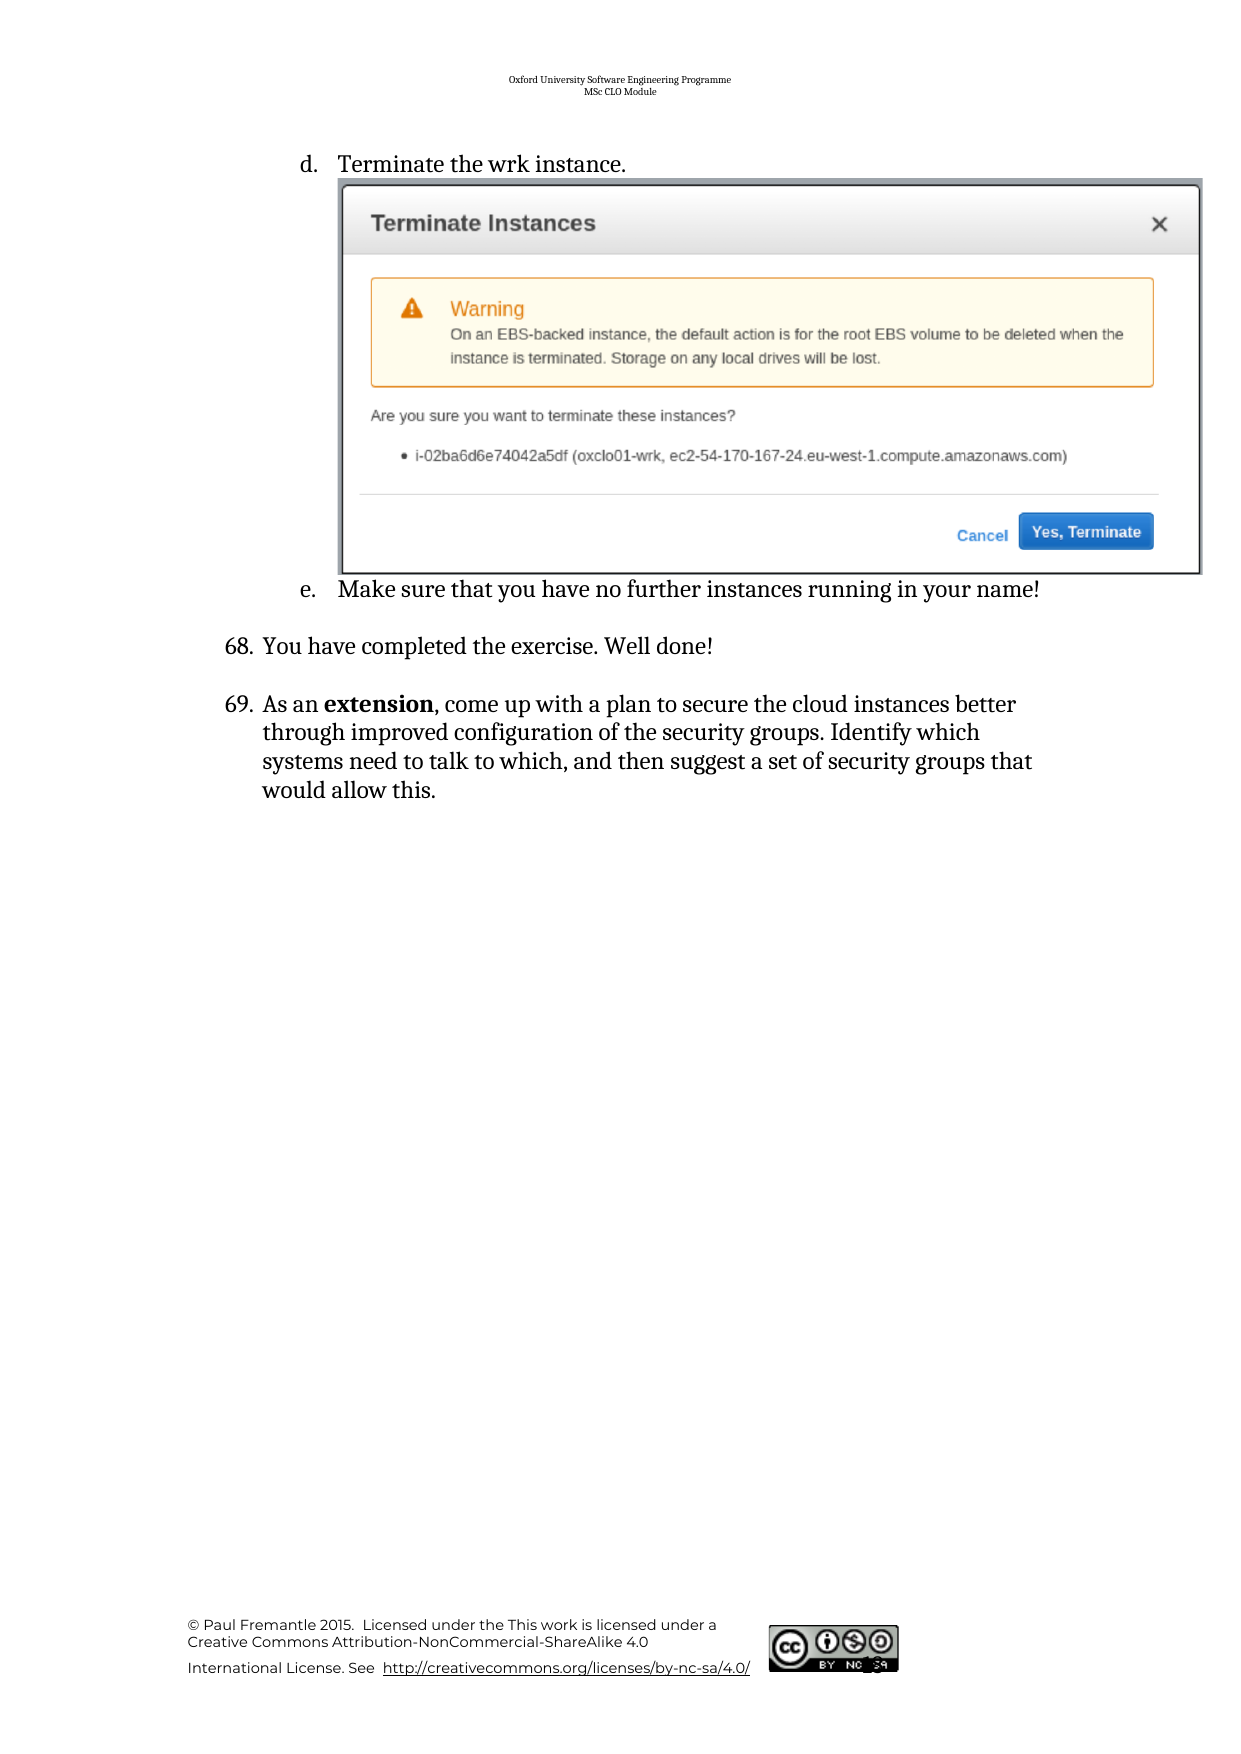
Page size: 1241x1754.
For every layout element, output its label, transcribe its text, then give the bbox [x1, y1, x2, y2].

list Make sure that you have no further instances running in your name! [300, 574, 1053, 632]
picture [874, 1665, 880, 1672]
list You have completed the exercise. Well done! [225, 632, 1053, 689]
list As an extension, come up with a plan to secure the cloud instances better through improved configuration of the security groups. Identify which systems need to talk to which, and then suggest a set of security groups that would allow this. [225, 689, 1053, 833]
picture [768, 1625, 899, 1672]
picture [337, 178, 1203, 575]
